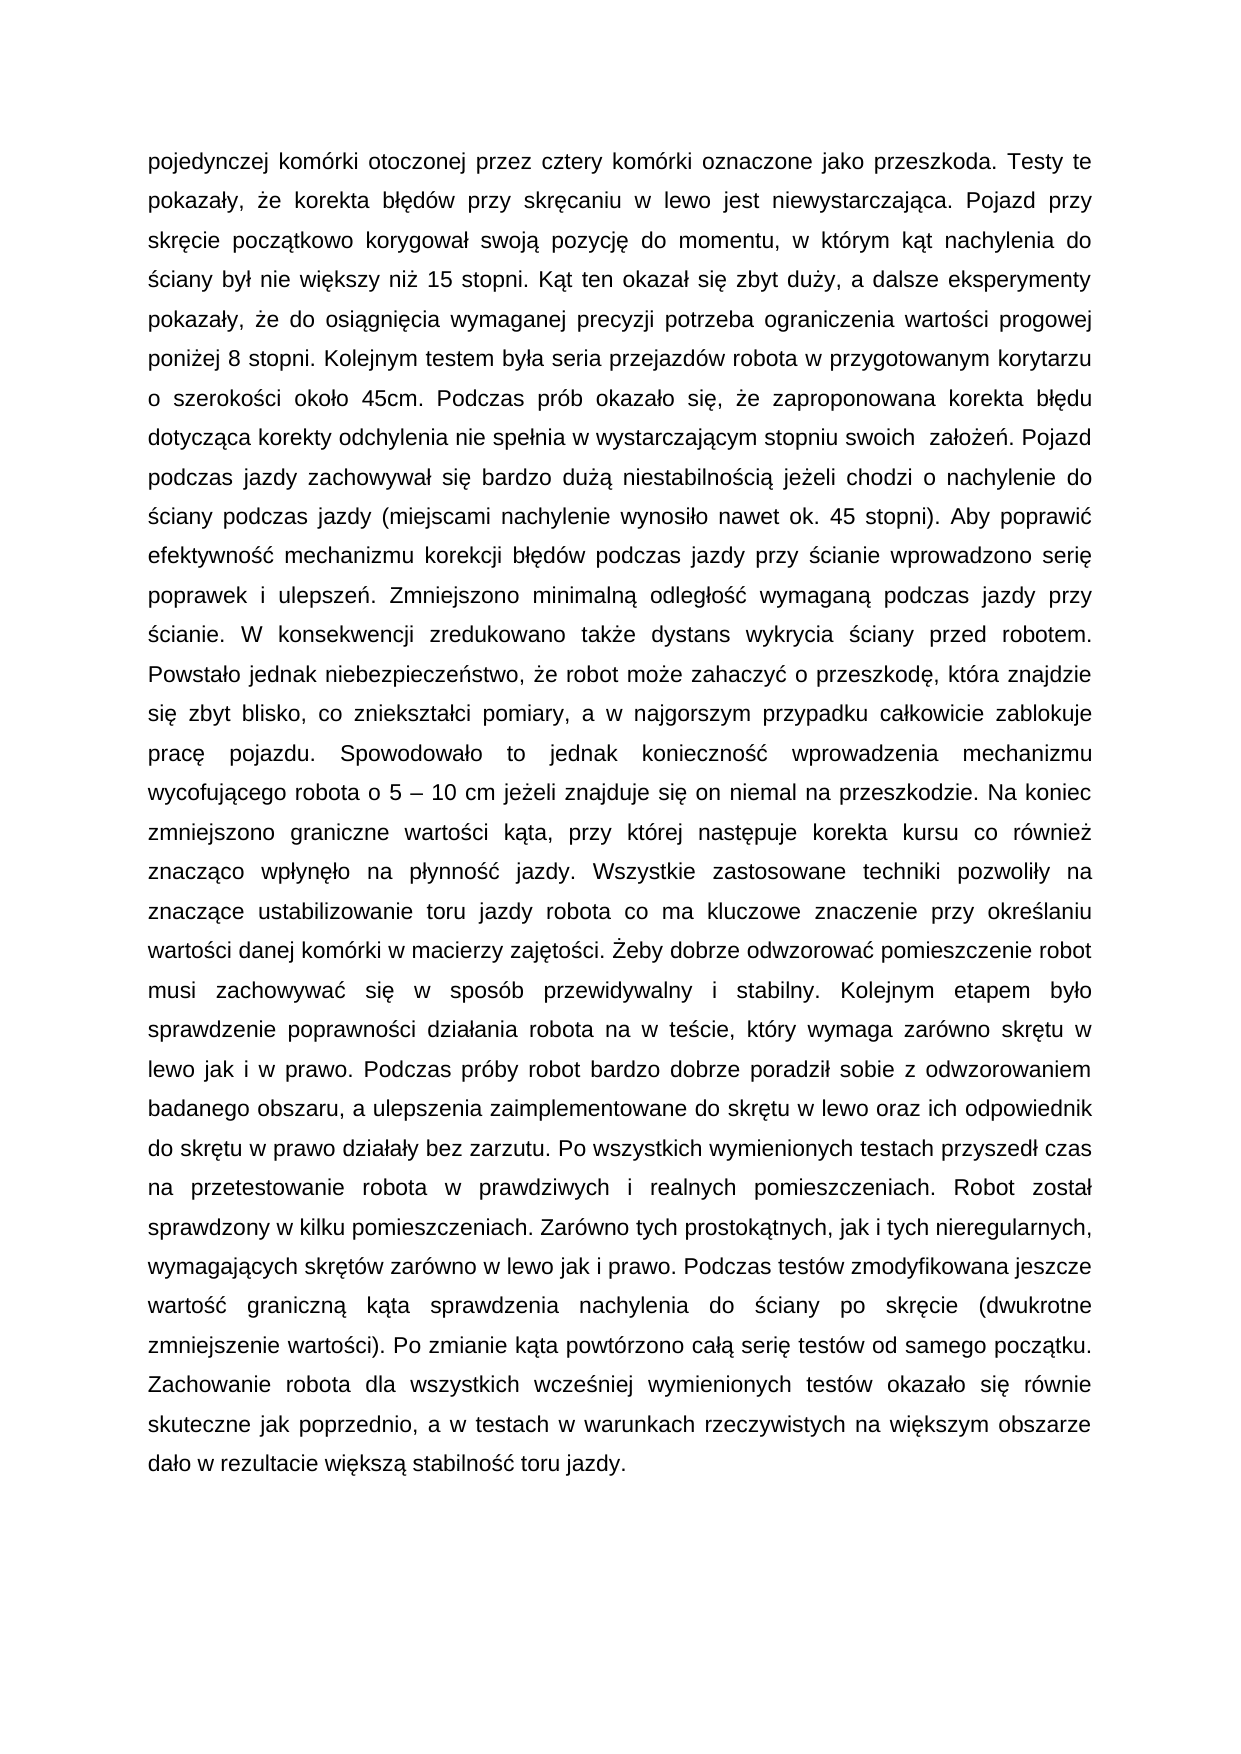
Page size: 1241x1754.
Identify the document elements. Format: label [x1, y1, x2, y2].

text [148, 148, 1093, 1477]
